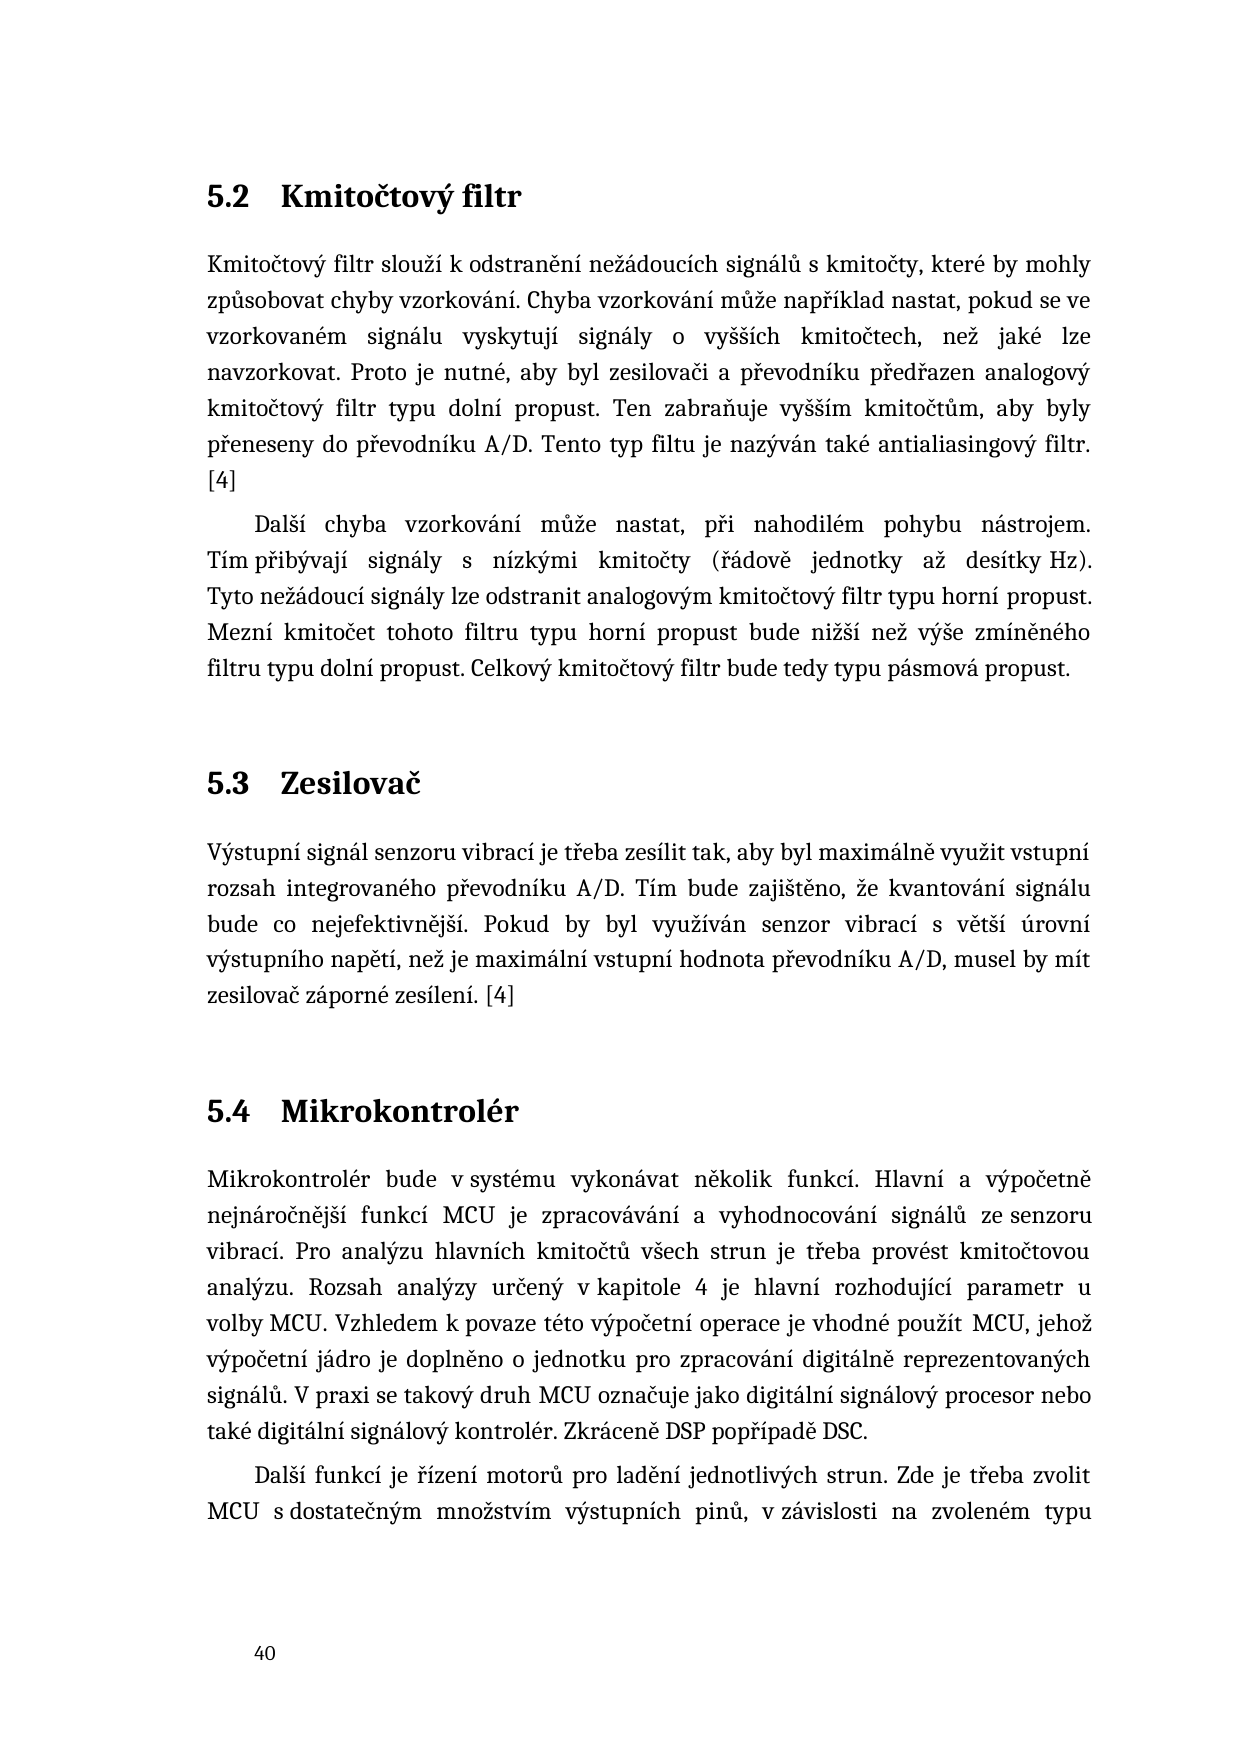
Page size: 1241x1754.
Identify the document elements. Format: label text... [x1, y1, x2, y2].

text Další chyba vzorkování může nastat, při nahodilém pohybu nástrojem. Tím přibývají signály s nízkými kmitočty (řádově jednotky až desítky Hz). Tyto nežádoucí signály lze odstranit analogovým kmitočtový filtr typu horní propust. Mezní kmitočet tohoto filtru typu horní propust bude nižší než výše zmíněného filtru typu dolní propust. Celkový kmitočtový filtr bude tedy typu pásmová propust. [207, 510, 1092, 682]
text Mikrokontrolér bude v systému vykonávat několik funkcí. Hlavní a výpočetně nejnáročnější funkcí MCU je zpracovávání a vyhodnocování signálů ze senzoru vibrací. Pro analýzu hlavních kmitočtů všech strun je třeba provést kmitočtovou analýzu. Rozsah analýzy určený v kapitole 4 je hlavní rozhodující parametr u volby MCU. Vzhledem k povaze této výpočetní operace je vhodné použít MCU, jehož výpočetní jádro je doplněno o jednotku pro zpracování digitálně reprezentovaných signálů. V praxi se takový druh MCU označuje jako digitální signálový procesor nebo také digitální signálový kontrolér. Zkráceně DSP popřípadě DSC. [207, 1165, 1092, 1446]
subtitle Zesilovač [207, 765, 1092, 803]
subtitle Kmitočtový filtr [207, 177, 1092, 216]
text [207, 1461, 1092, 1526]
text Kmitočtový filtr slouží k odstranění nežádoucích signálů s kmitočty, které by mohly způsobovat chyby vzorkování. Chyba vzorkování může například nastat, pokud se ve vzorkovaném signálu vyskytují signály o vyšších kmitočtech, než jaké lze navzorkovat. Proto je nutné, aby byl zesilovači a převodníku předřazen analogový kmitočtový filtr typu dolní propust. Ten zabraňuje vyšším kmitočtům, aby byly přeneseny do převodníku A/D. Tento typ filtu je nazýván také antialiasingový filtr. [4] [207, 250, 1092, 494]
subtitle Mikrokontrolér [207, 1092, 1092, 1131]
text Výstupní signál senzoru vibrací je třeba zesílit tak, aby byl maximálně využit vstupní rozsah integrovaného převodníku A/D. Tím bude zajištěno, že kvantování signálu bude co nejefektivnější. Pokud by byl využíván senzor vibrací s větší úrovní výstupního napětí, než je maximální vstupní hodnota převodníku A/D, musel by mít zesilovač záporné zesílení. [4] [207, 838, 1092, 1010]
